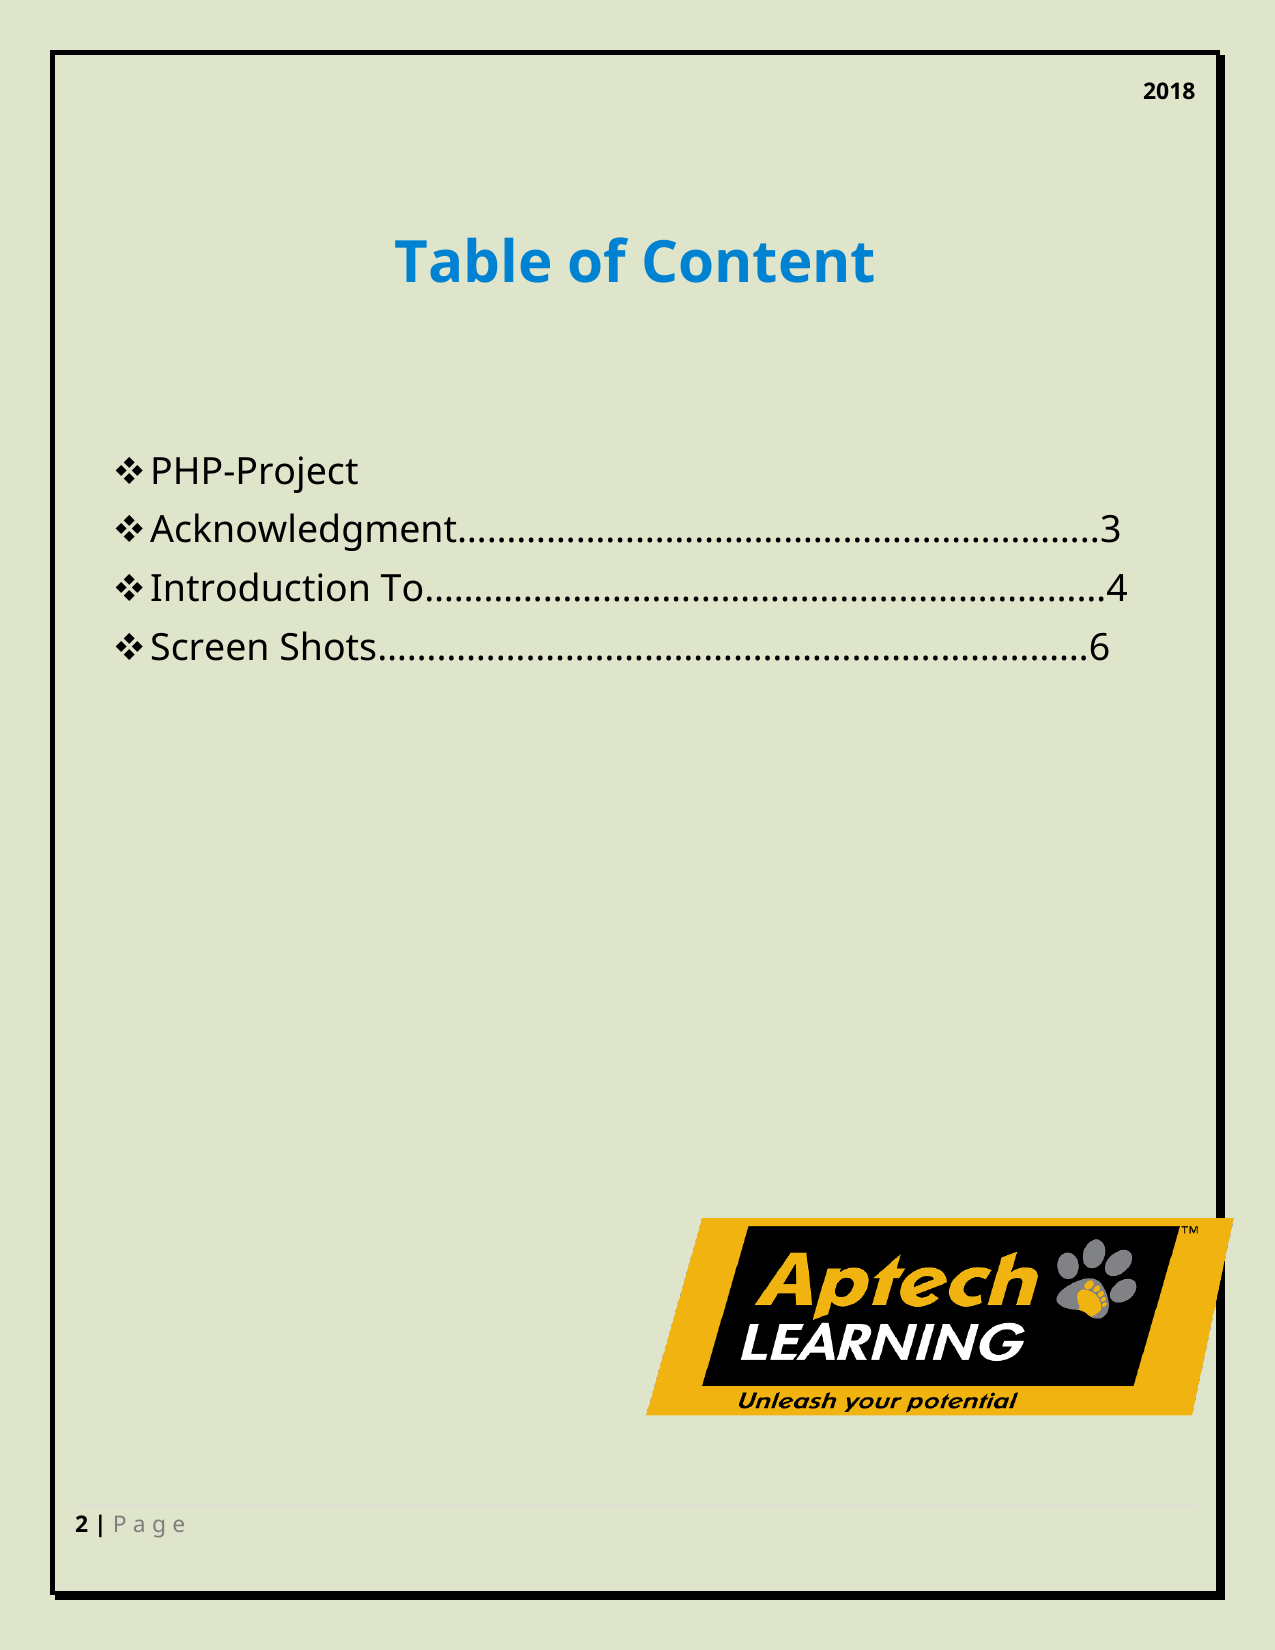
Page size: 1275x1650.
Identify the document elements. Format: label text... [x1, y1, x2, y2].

picture [637, 1218, 1238, 1415]
list Introduction To……………………………………………………………4 [112, 561, 1195, 612]
list PHP-Project [112, 444, 1195, 495]
text Table of Content [75, 220, 1195, 299]
list Screen Shots………………………………………………………………6 [112, 620, 1195, 671]
list Acknowledgment………………………………………………………..3 [112, 503, 1195, 554]
